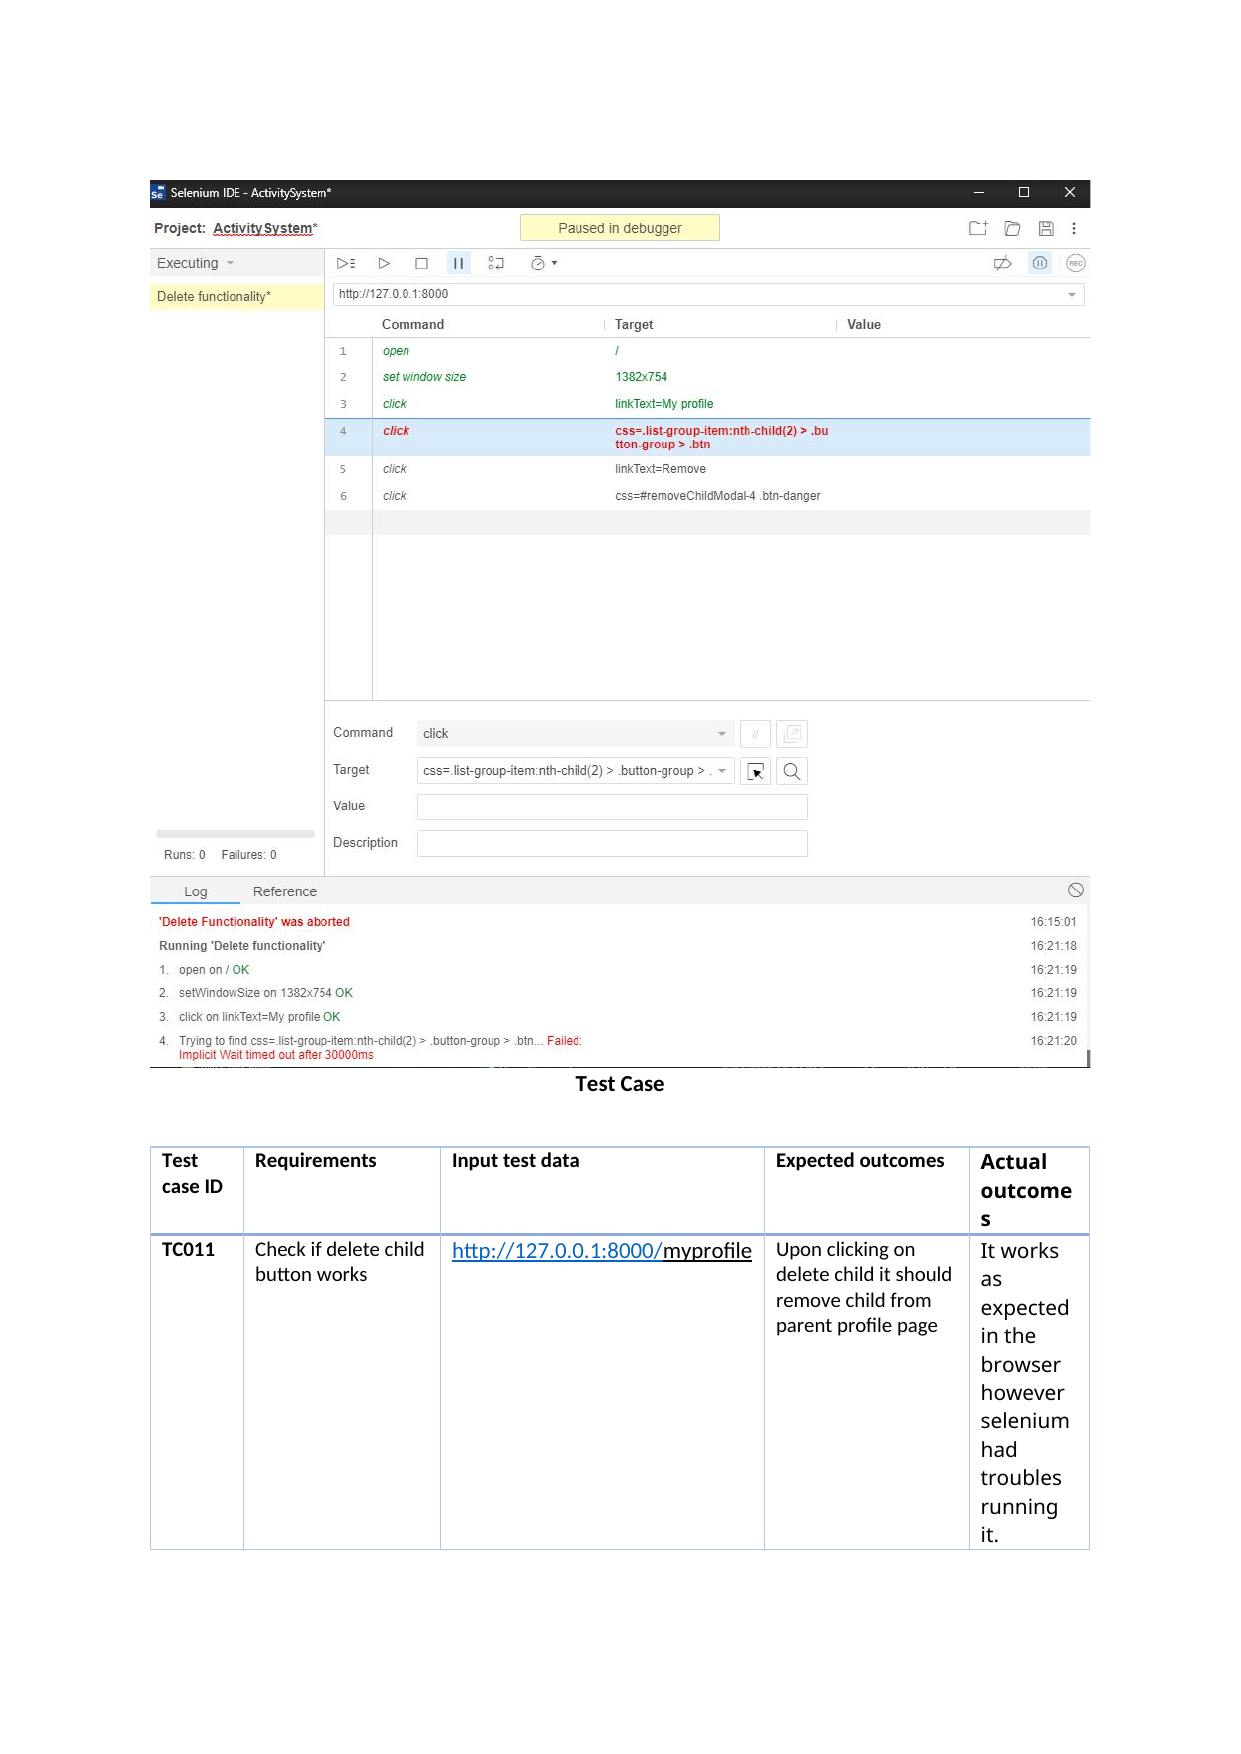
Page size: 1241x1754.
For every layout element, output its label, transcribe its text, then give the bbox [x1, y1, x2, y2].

table_cell TC011 [151, 1236, 243, 1549]
table_header Test case ID [151, 1148, 243, 1233]
picture [150, 180, 1091, 1068]
table_cell http://127.0.0.1:8000/myprofile [441, 1236, 764, 1549]
table_header Actual outcomes [970, 1148, 1089, 1233]
table_cell Check if delete child button works [244, 1236, 440, 1549]
table_cell It works as expected in the browser however selenium had troubles running it. [970, 1236, 1089, 1549]
table_cell Upon clicking on delete child it should remove child from parent profile page [765, 1236, 969, 1549]
list Test Case [150, 1069, 1090, 1097]
table_header Input test data [441, 1148, 764, 1233]
table_header Expected outcomes [765, 1148, 969, 1233]
table_header Requirements [244, 1148, 440, 1233]
